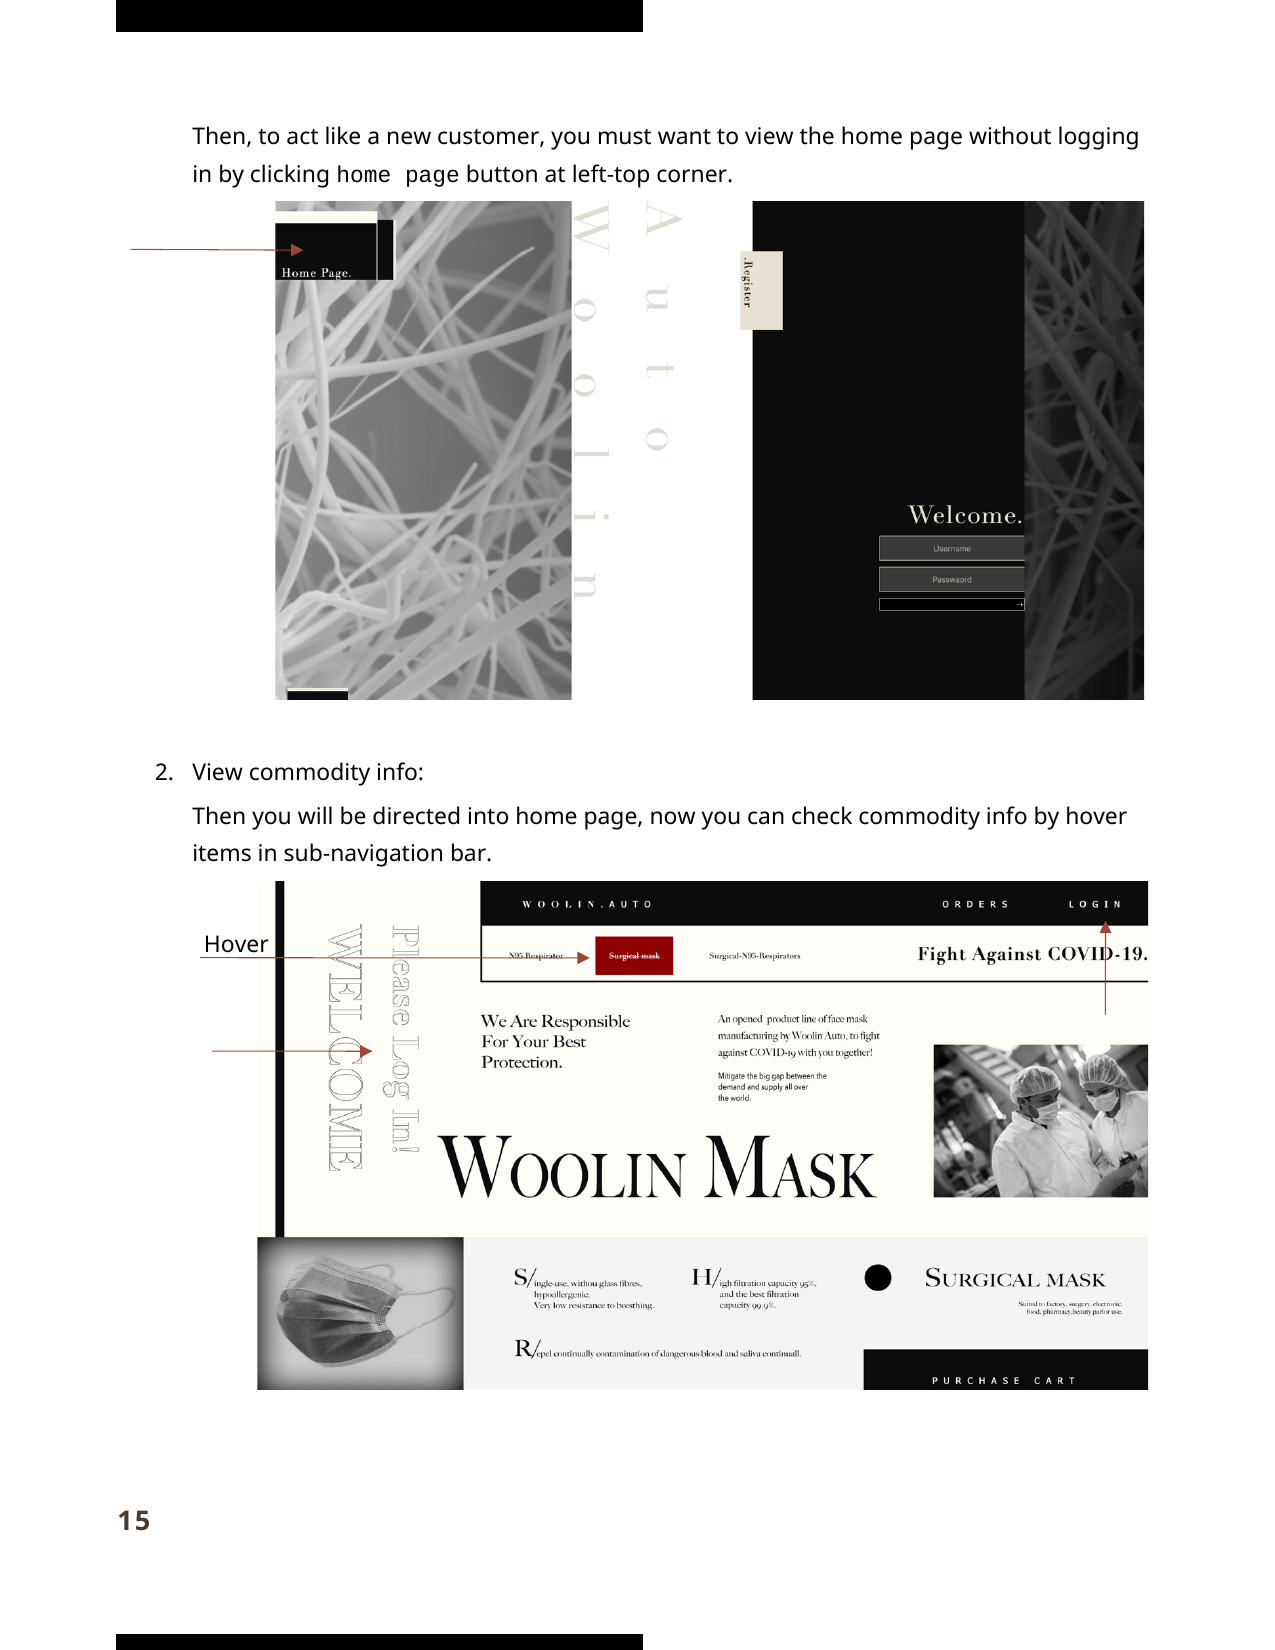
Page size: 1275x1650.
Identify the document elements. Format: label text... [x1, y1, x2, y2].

text Then you will be directed into home page, now you can check commodity info by hover items in sub-navigation bar. [192, 800, 1158, 868]
picture [257, 881, 1149, 1390]
text Then, to act like a new customer, you must want to view the home page without logging in by clicking home page button at left-top corner. [192, 120, 1158, 189]
list View commodity info: [154, 756, 1158, 787]
picture [275, 201, 1145, 700]
